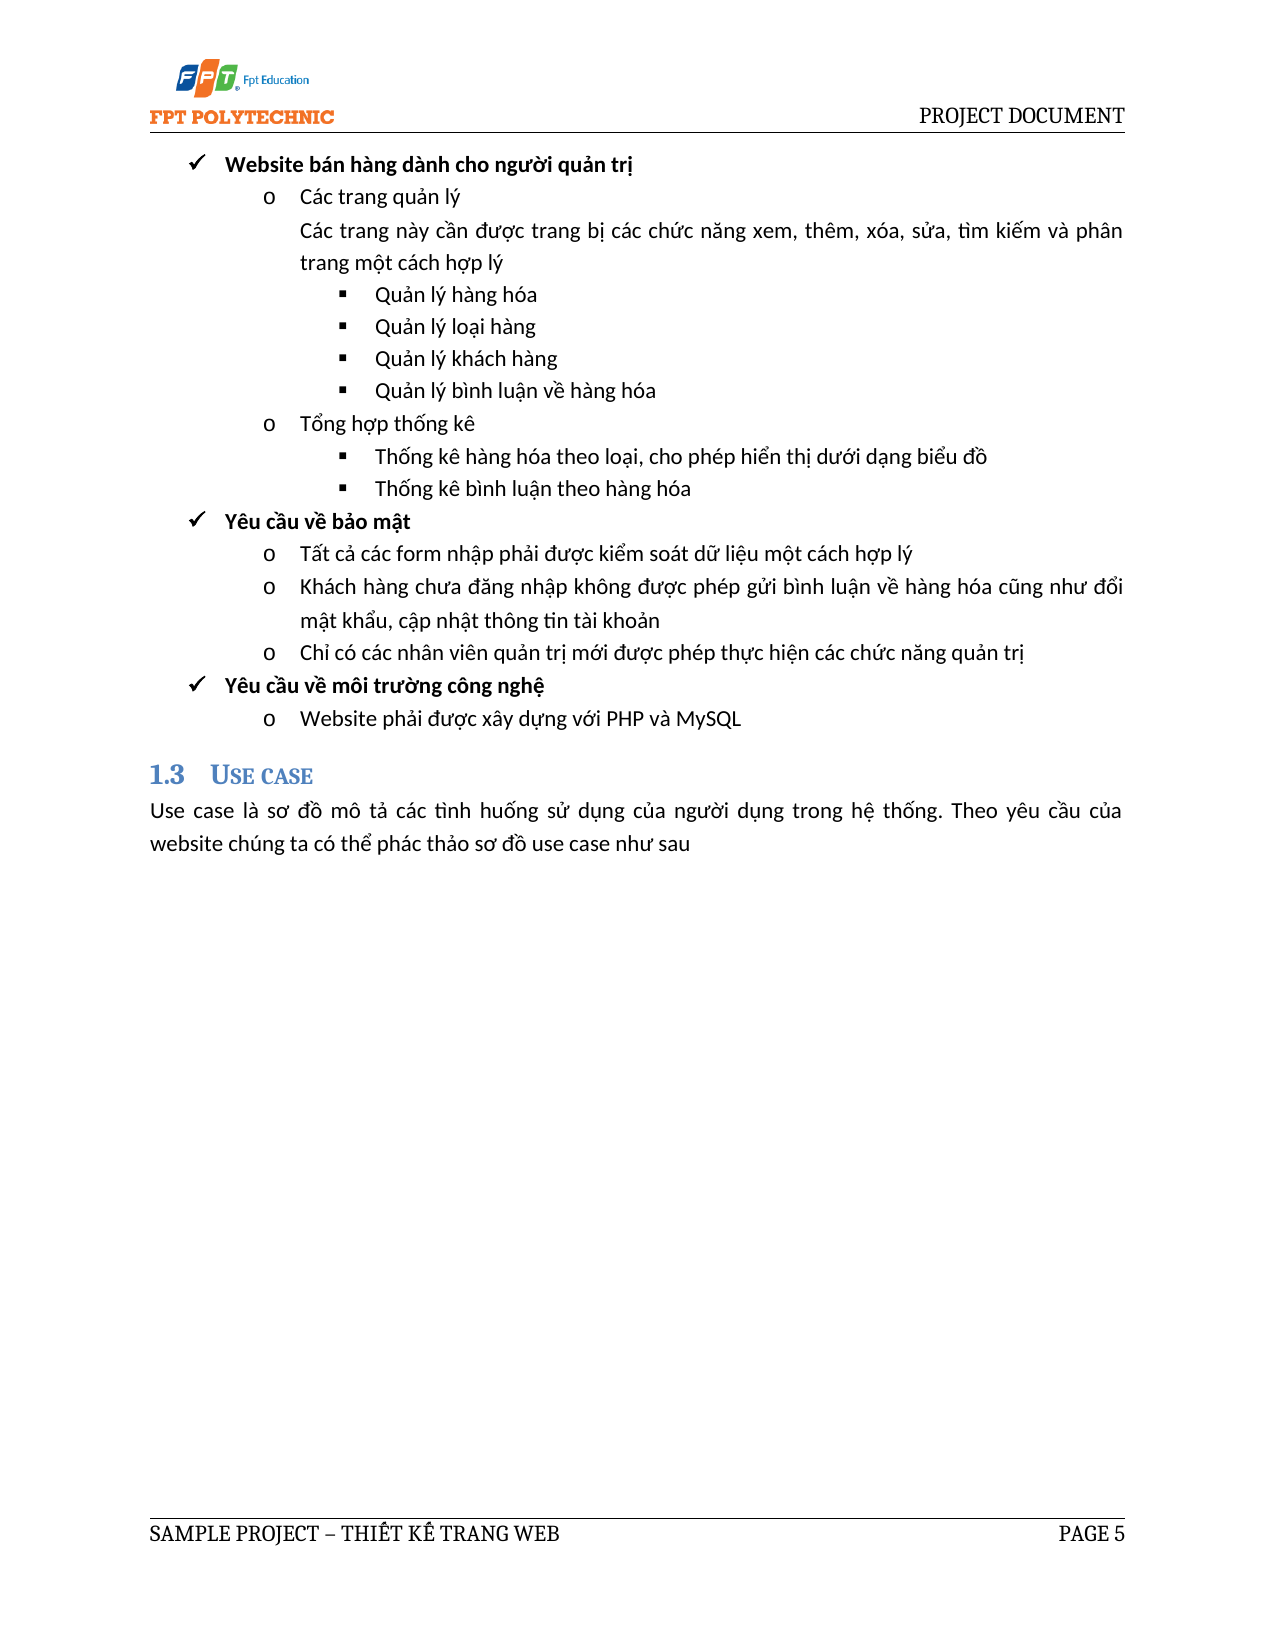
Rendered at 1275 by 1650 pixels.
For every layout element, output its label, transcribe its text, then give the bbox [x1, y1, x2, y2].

list Quản lý loại hàng [337, 312, 1125, 340]
list Thống kê bình luận theo hàng hóa [337, 474, 1125, 503]
list Các trang này cần được trang bị các chức năng xem, thêm, xóa, sửa, tìm kiếm và phân trang một cách hợp lý [300, 216, 1125, 276]
list Website bán hàng dành cho người quản trị [187, 150, 1125, 178]
list Thống kê hàng hóa theo loại, cho phép hiển thị dưới dạng biểu đồ [337, 442, 1125, 470]
list Yêu cầu về bảo mật [187, 507, 1125, 535]
text Use case là sơ đồ mô tả các tình huống sử dụng của người dụng trong hệ thống. Theo yêu cầu của website chúng ta có thể phác thảo sơ đồ use case như sau [150, 797, 1125, 857]
list Quản lý khách hàng [337, 344, 1125, 372]
picture [150, 59, 336, 124]
list Khách hàng chưa đăng nhập không được phép gửi bình luận về hàng hóa cũng như đổi mật khẩu, cập nhật thông tin tài khoản [262, 572, 1125, 634]
list Website phải được xây dựng với PHP và MySQL [262, 704, 1125, 733]
list Các trang quản lý [262, 182, 1125, 211]
list Tất cả các form nhập phải được kiểm soát dữ liệu một cách hợp lý [262, 539, 1125, 568]
subtitle Use case [150, 758, 1125, 792]
list Chỉ có các nhân viên quản trị mới được phép thực hiện các chức năng quản trị [262, 638, 1125, 667]
list Tổng hợp thống kê [262, 409, 1125, 438]
list Yêu cầu về môi trường công nghệ [187, 672, 1125, 699]
list Quản lý hàng hóa [337, 280, 1125, 308]
list Quản lý bình luận về hàng hóa [337, 377, 1125, 405]
